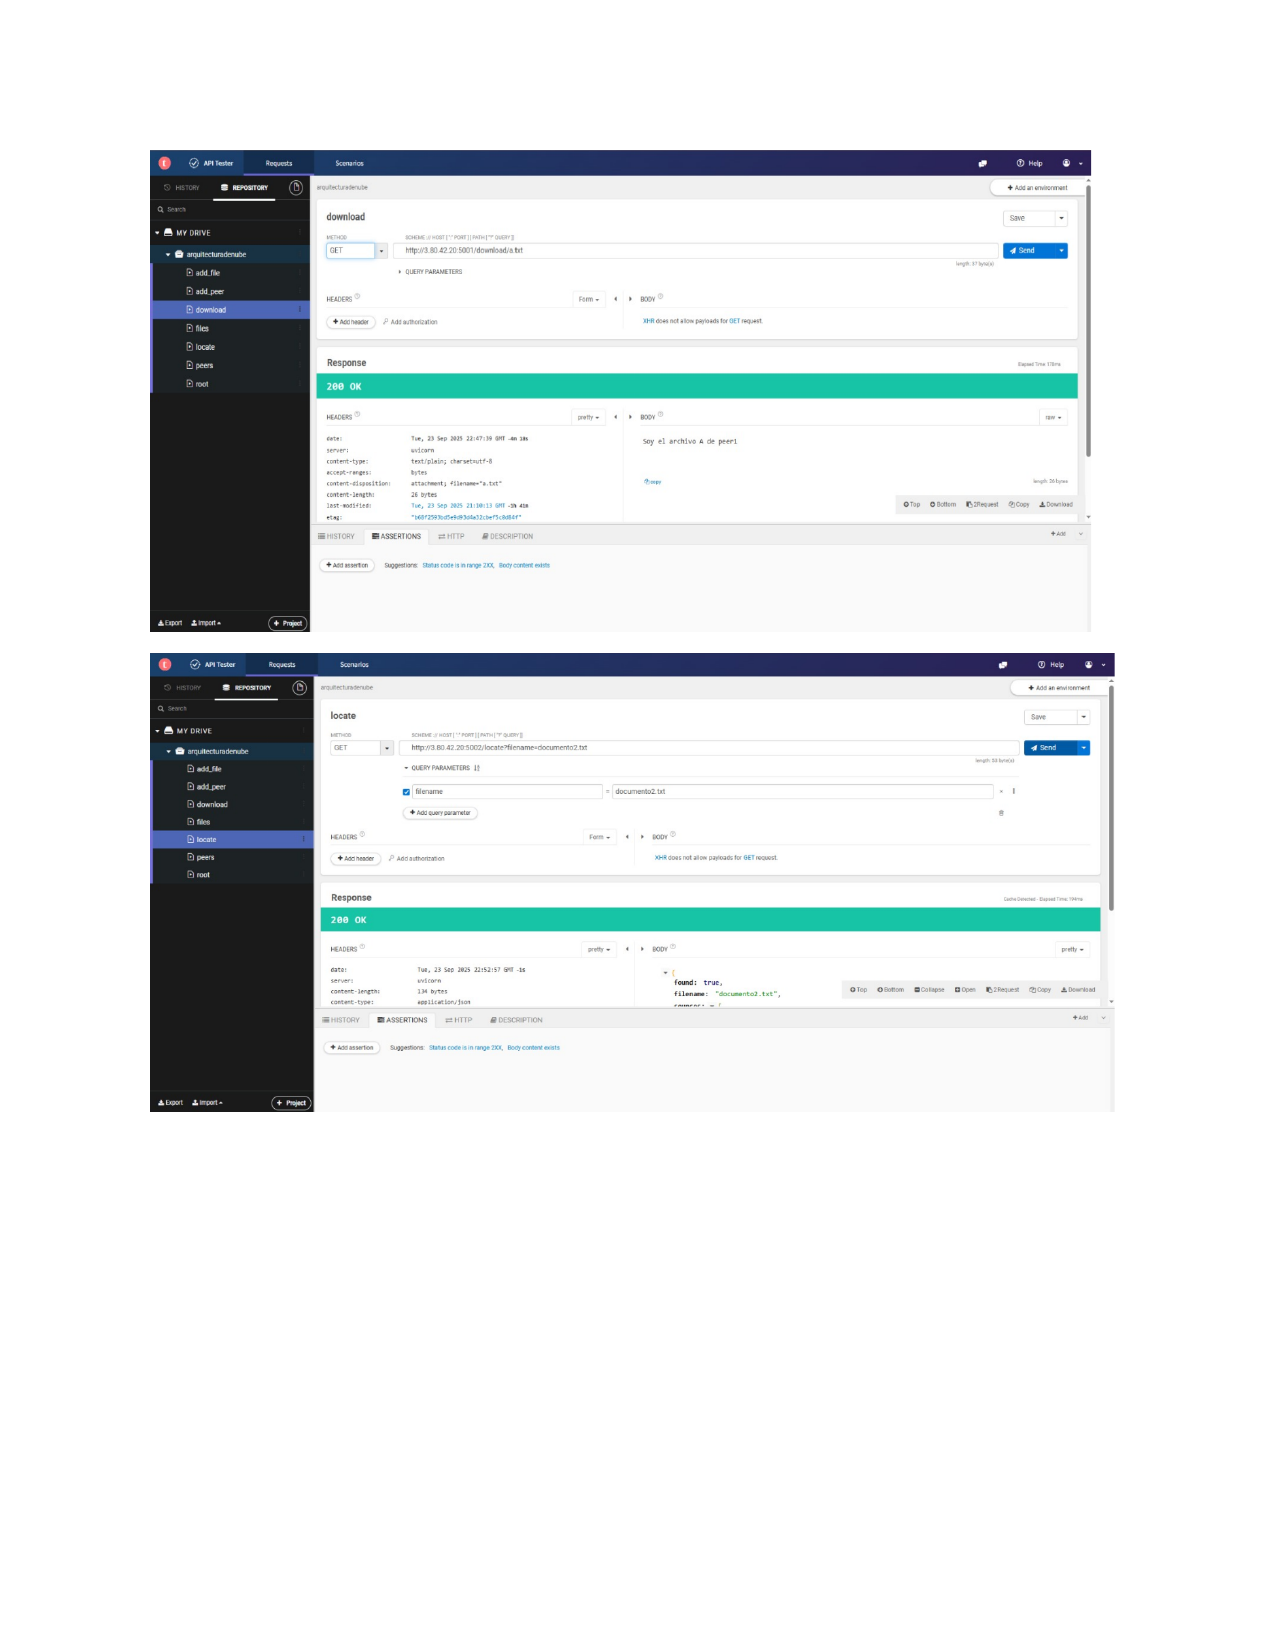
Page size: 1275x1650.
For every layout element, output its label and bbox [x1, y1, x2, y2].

picture [150, 150, 1092, 632]
picture [150, 653, 1115, 1112]
